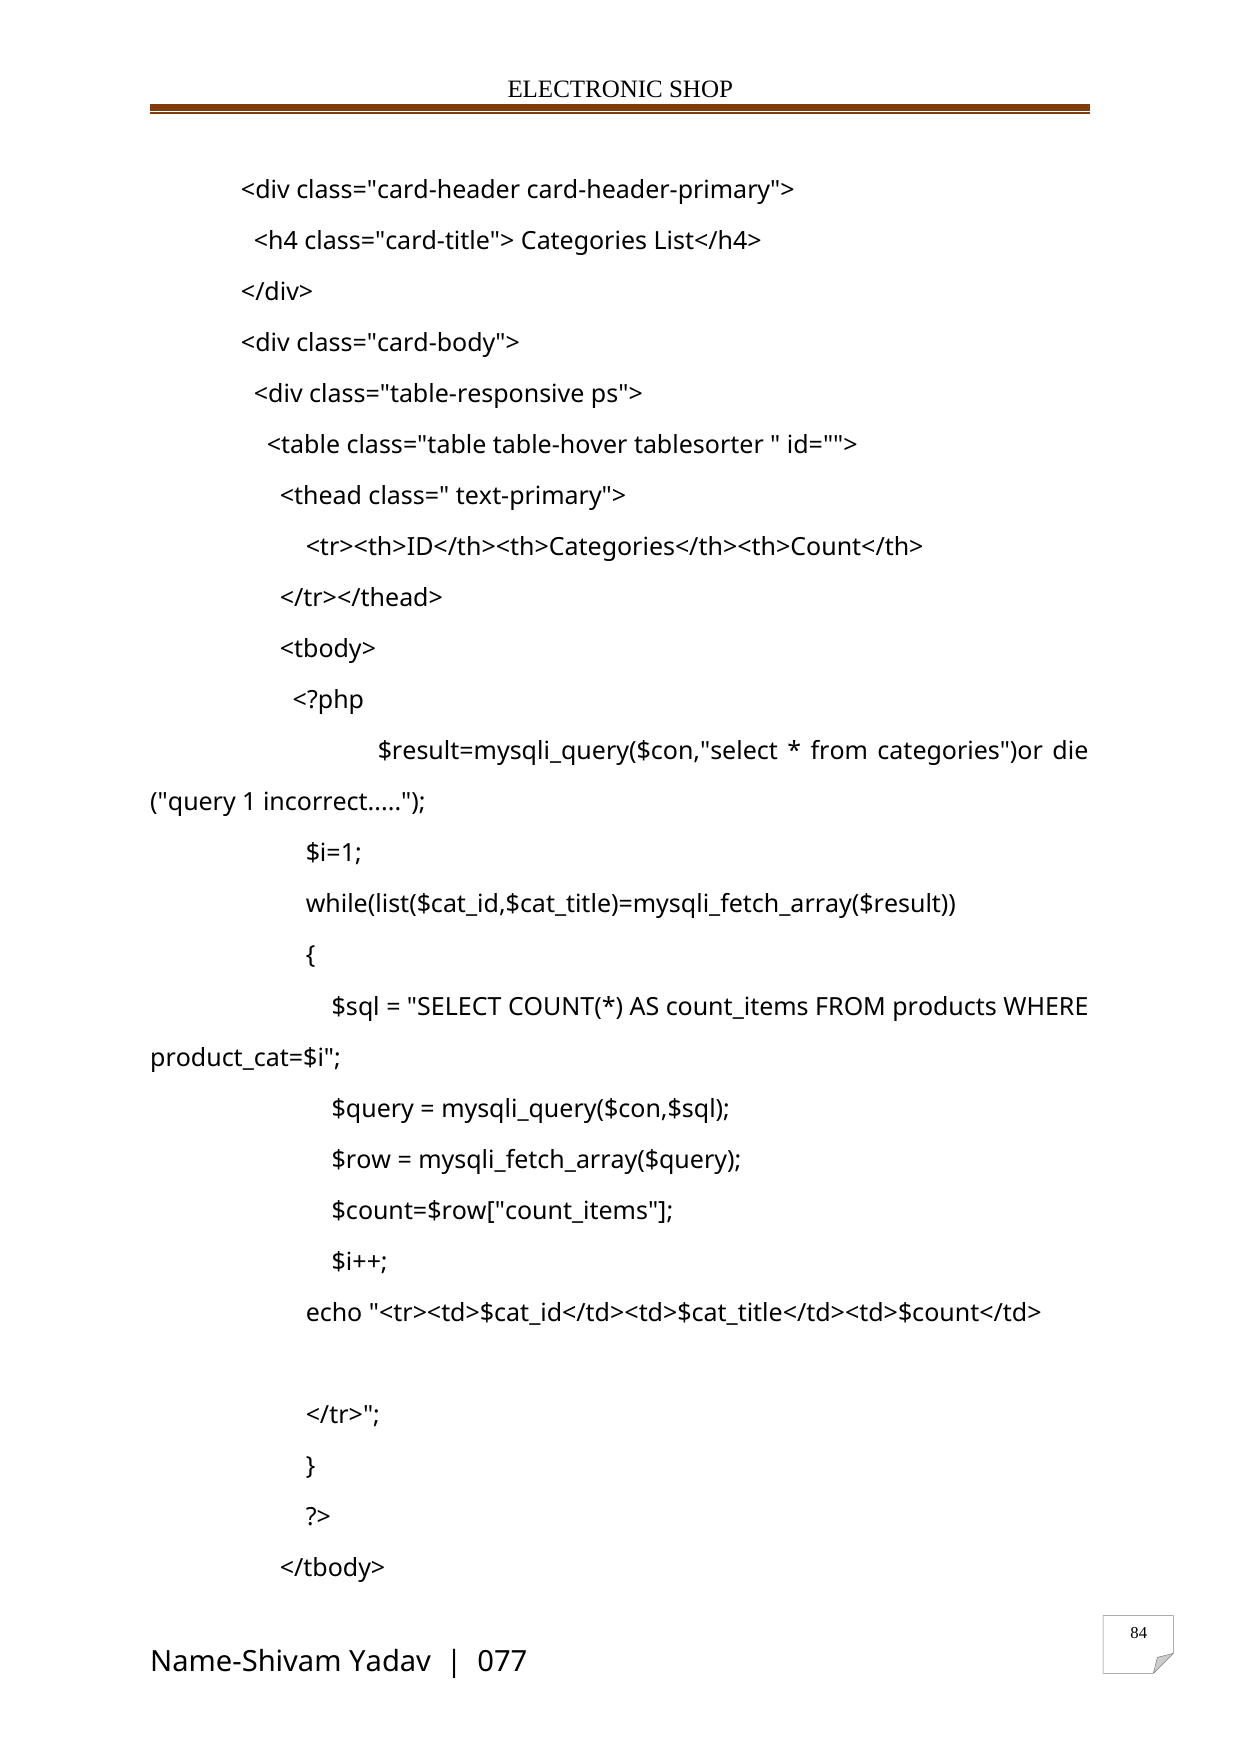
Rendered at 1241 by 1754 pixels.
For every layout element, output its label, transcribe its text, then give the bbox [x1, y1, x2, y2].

text <tr><th>ID</th><th>Categories</th><th>Count</th> [150, 529, 1090, 563]
text $query = mysqli_query($con,$sql); [150, 1090, 1090, 1124]
text ?> [150, 1498, 1090, 1533]
text { [150, 937, 1090, 971]
text </tr></thead> [150, 580, 1090, 614]
text </div> [150, 273, 1090, 308]
text $result=mysqli_query($con,"select * from categories")or die ("query 1 incorrect....."); [150, 733, 1090, 818]
text <table class="table table-hover tablesorter " id=""> [150, 427, 1090, 461]
text $sql = "SELECT COUNT(*) AS count_items FROM products WHERE product_cat=$i"; [150, 988, 1090, 1073]
text <div class="table-responsive ps"> [150, 376, 1090, 410]
text <?php [150, 682, 1090, 716]
text </tr>"; [150, 1396, 1090, 1431]
text <tbody> [150, 631, 1090, 665]
text $row = mysqli_fetch_array($query); [150, 1141, 1090, 1175]
text <div class="card-body"> [150, 324, 1090, 359]
text while(list($cat_id,$cat_title)=mysqli_fetch_array($result)) [150, 886, 1090, 920]
text echo "<tr><td>$cat_id</td><td>$cat_title</td><td>$count</td> [150, 1294, 1090, 1328]
text $i=1; [150, 835, 1090, 869]
text <h4 class="card-title"> Categories List</h4> [150, 222, 1090, 257]
text $count=$row["count_items"]; [150, 1192, 1090, 1226]
text <div class="card-header card-header-primary"> [150, 171, 1090, 206]
text <thead class=" text-primary"> [150, 478, 1090, 512]
text } [150, 1447, 1090, 1482]
text $i++; [150, 1243, 1090, 1277]
text </tbody> [150, 1549, 1090, 1584]
